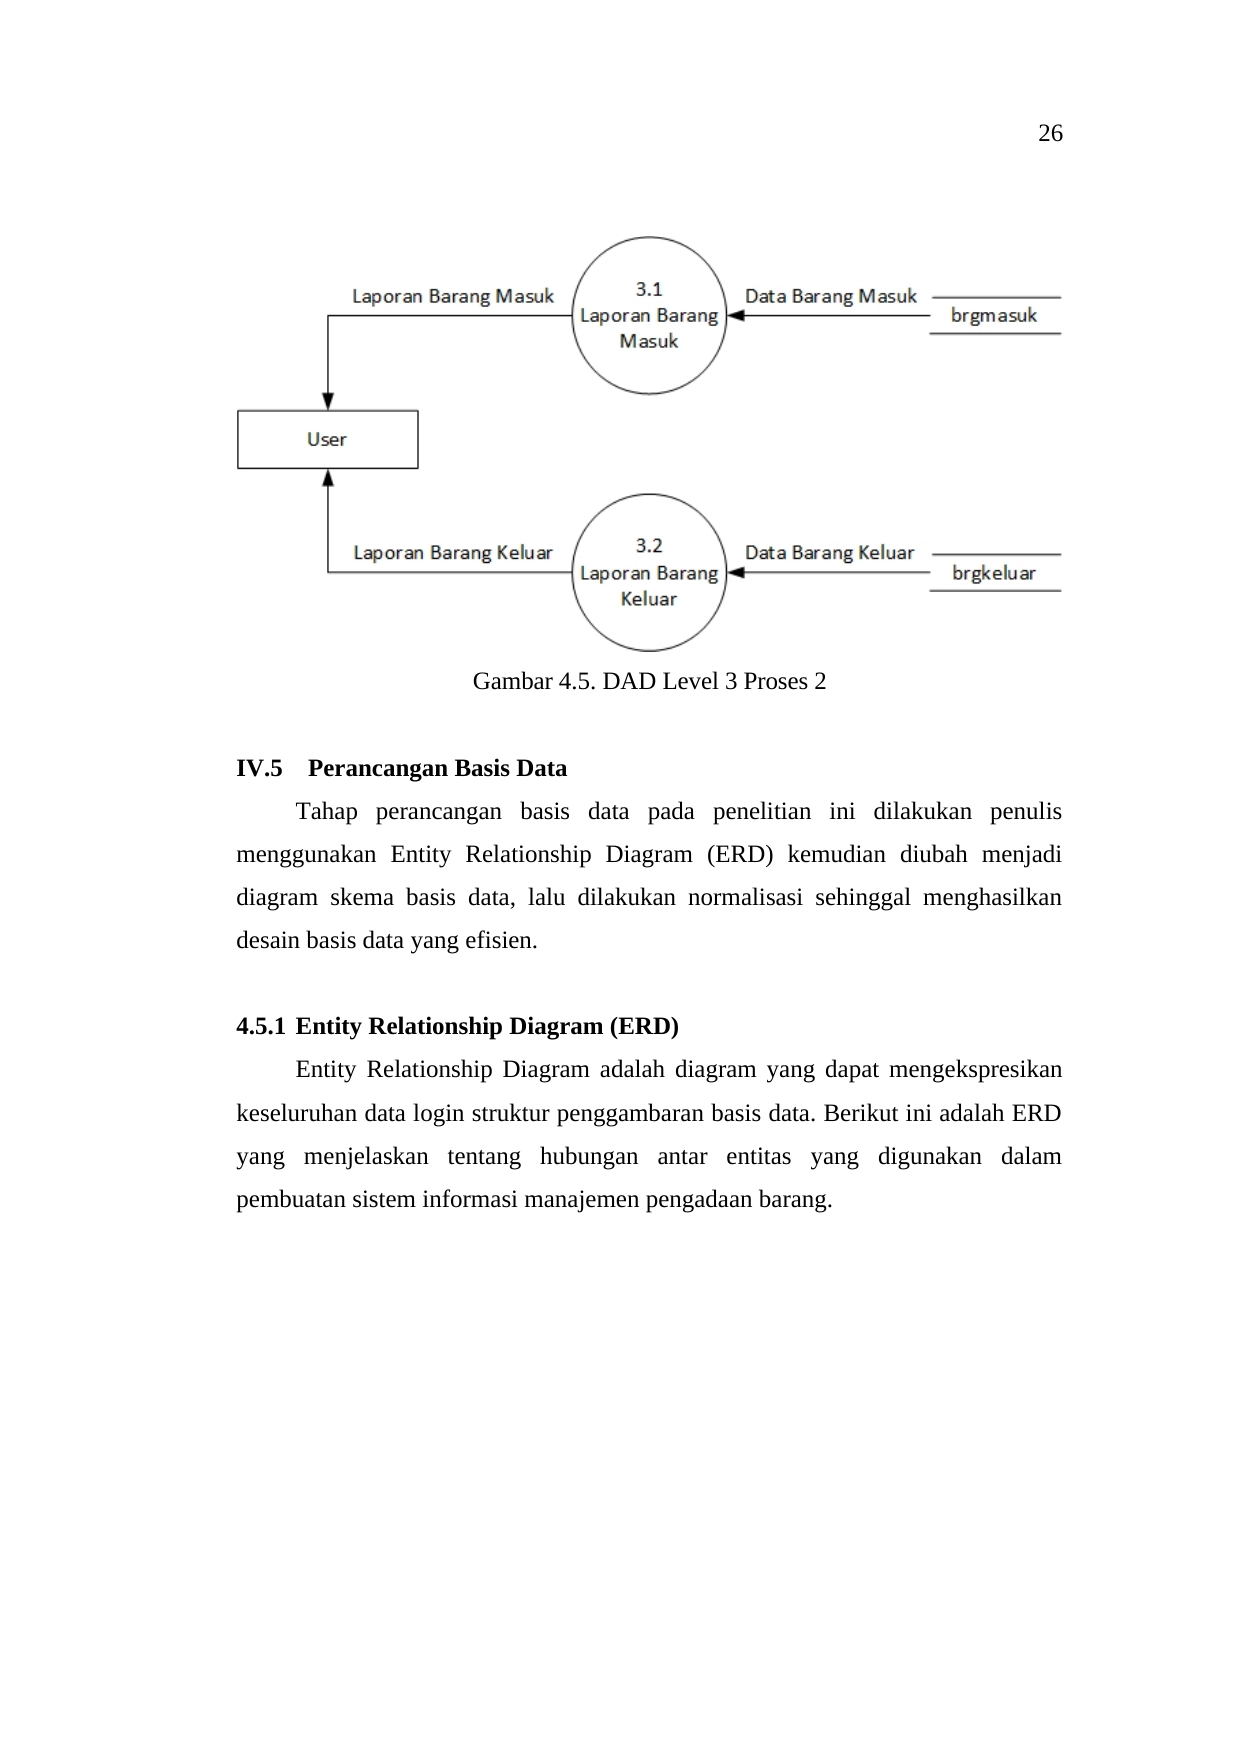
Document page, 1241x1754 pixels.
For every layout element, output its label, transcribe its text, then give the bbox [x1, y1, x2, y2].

subtitle Perancangan Basis Data [236, 753, 1063, 781]
picture [236, 236, 1063, 652]
text Entity Relationship Diagram adalah diagram yang dapat mengekspresikan keseluruhan data login struktur penggambaran basis data. Berikut ini adalah ERD yang menjelaskan tentang hubungan antar entitas yang digunakan dalam pembuatan sistem informasi manajemen pengadaan barang. [236, 1054, 1063, 1213]
text Tahap perancangan basis data pada penelitian ini dilakukan penulis menggunakan Entity Relationship Diagram (ERD) kemudian diubah menjadi diagram skema basis data, lalu dilakukan normalisasi sehinggal menghasilkan desain basis data yang efisien. [236, 796, 1063, 954]
text Gambar 4.5. DAD Level 3 Proses 2 [236, 666, 1063, 695]
text Entity Relationship Diagram (ERD) [236, 1011, 1063, 1040]
